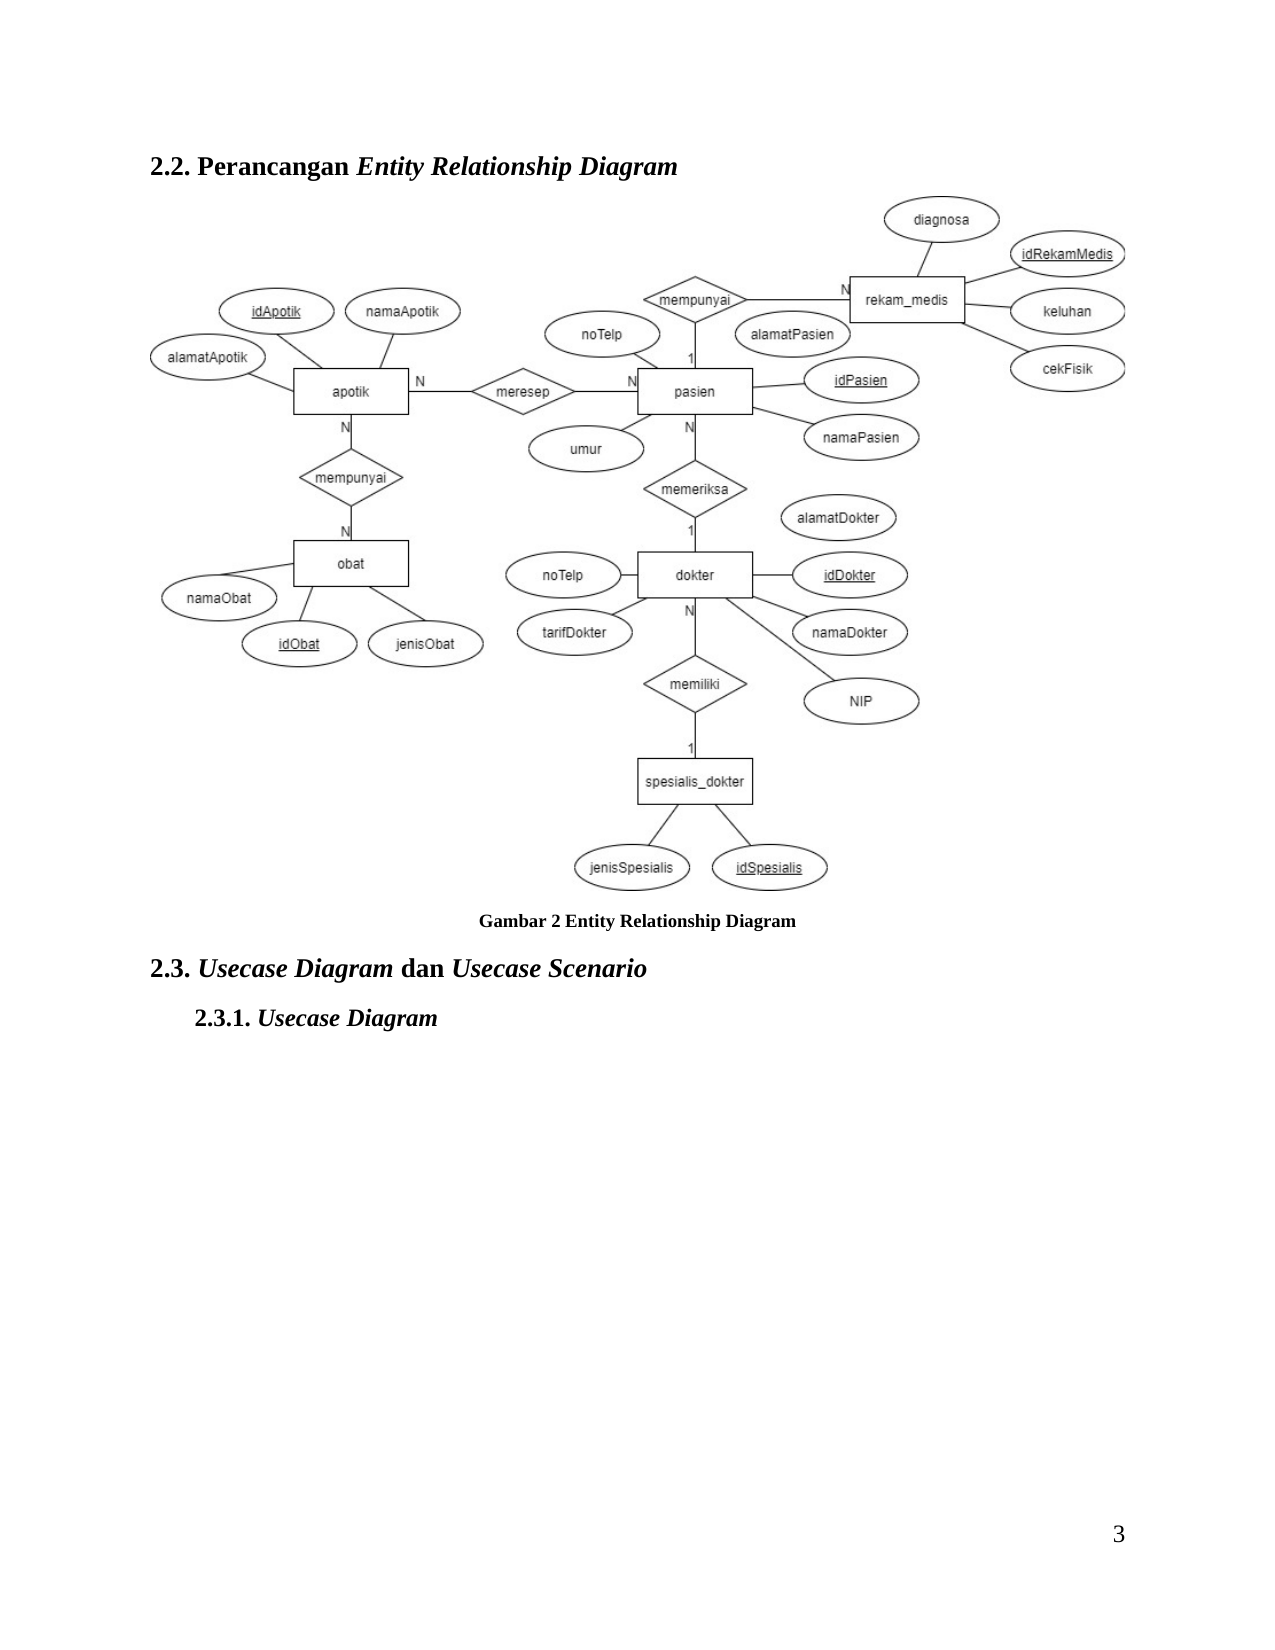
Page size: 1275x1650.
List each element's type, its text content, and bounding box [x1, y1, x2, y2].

picture [150, 196, 1125, 891]
subtitle 2.3.1. Usecase Diagram [194, 1003, 1125, 1032]
subtitle 2.3. Usecase Diagram dan Usecase Scenario [150, 952, 1125, 983]
subtitle 2.2. Perancangan Entity Relationship Diagram [150, 150, 1125, 181]
text Gambar 2 Entity Relationship Diagram [150, 910, 1125, 931]
